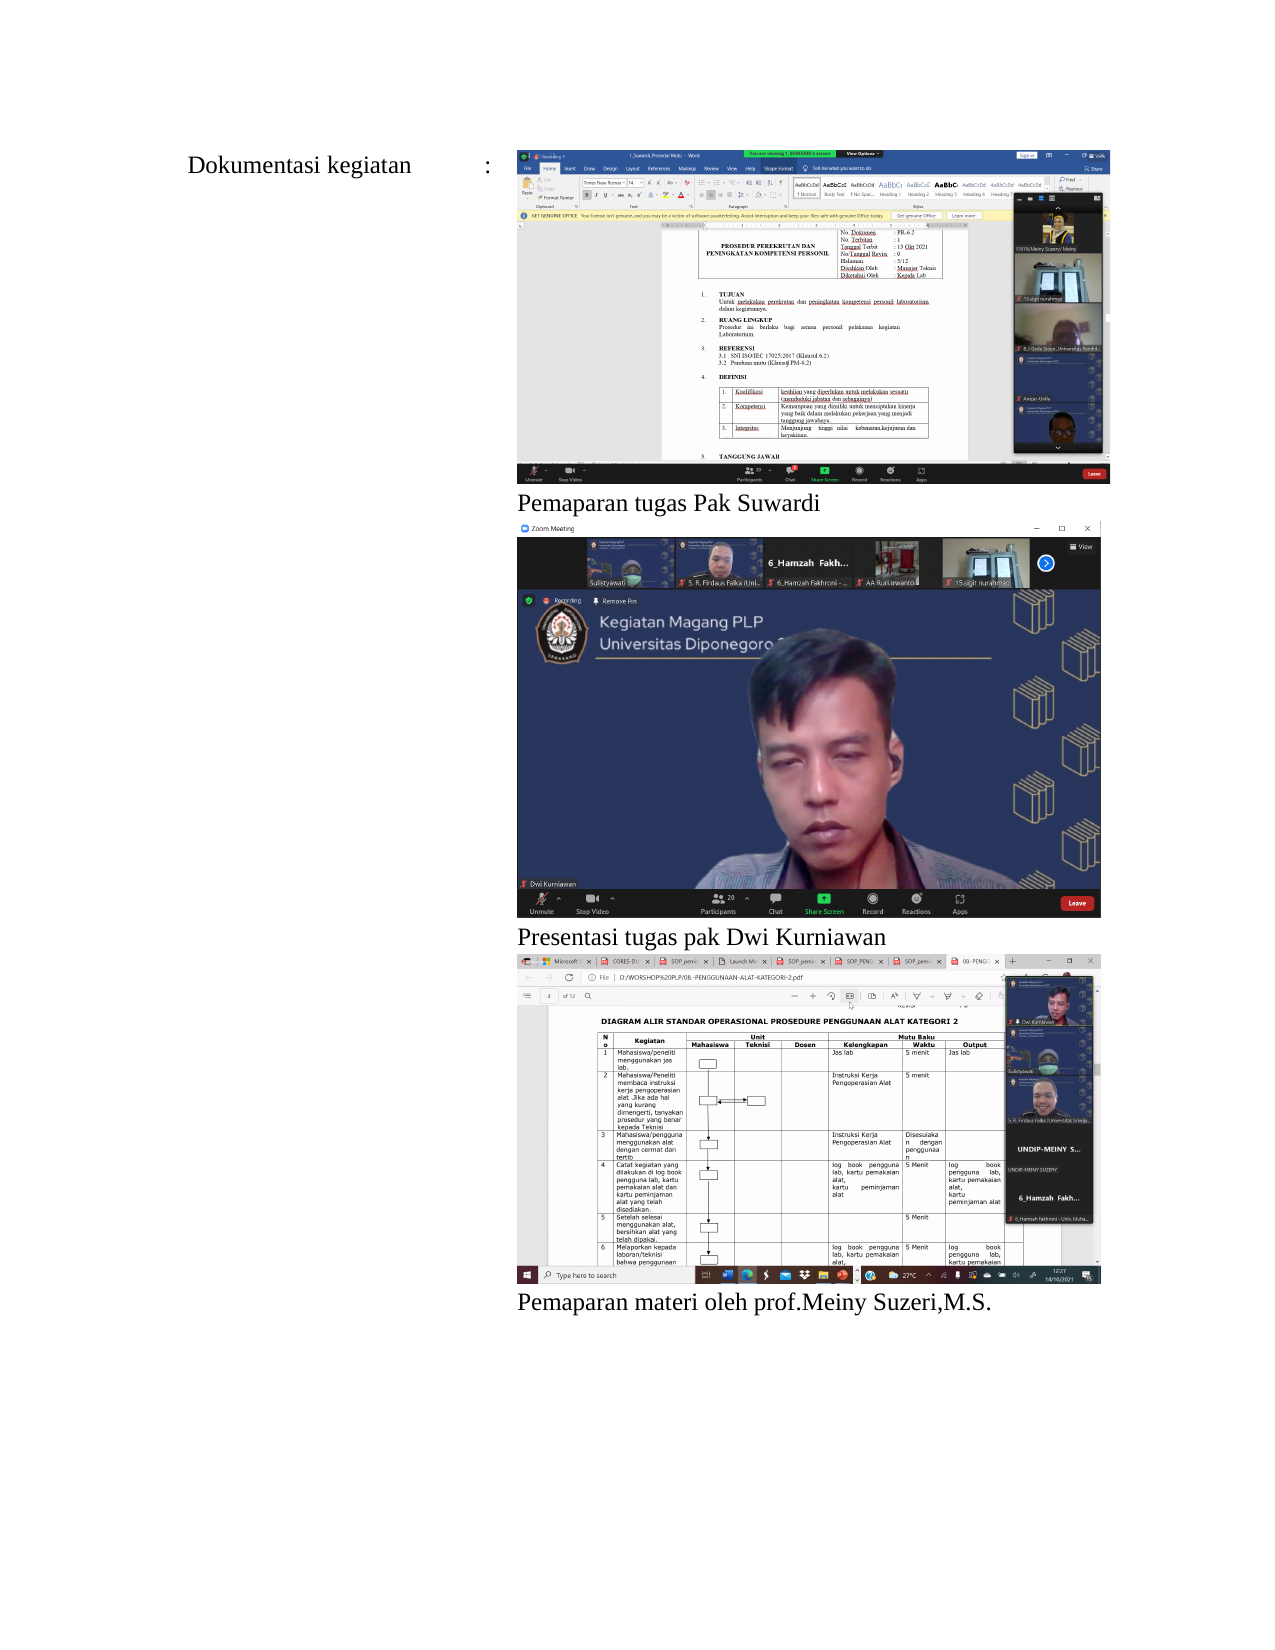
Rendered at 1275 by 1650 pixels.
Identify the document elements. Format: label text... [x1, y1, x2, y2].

picture [517, 954, 1101, 1284]
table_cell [176, 150, 473, 1320]
picture [517, 521, 1101, 918]
picture [517, 150, 1111, 484]
table_cell : [473, 150, 506, 1320]
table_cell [506, 150, 1122, 1320]
